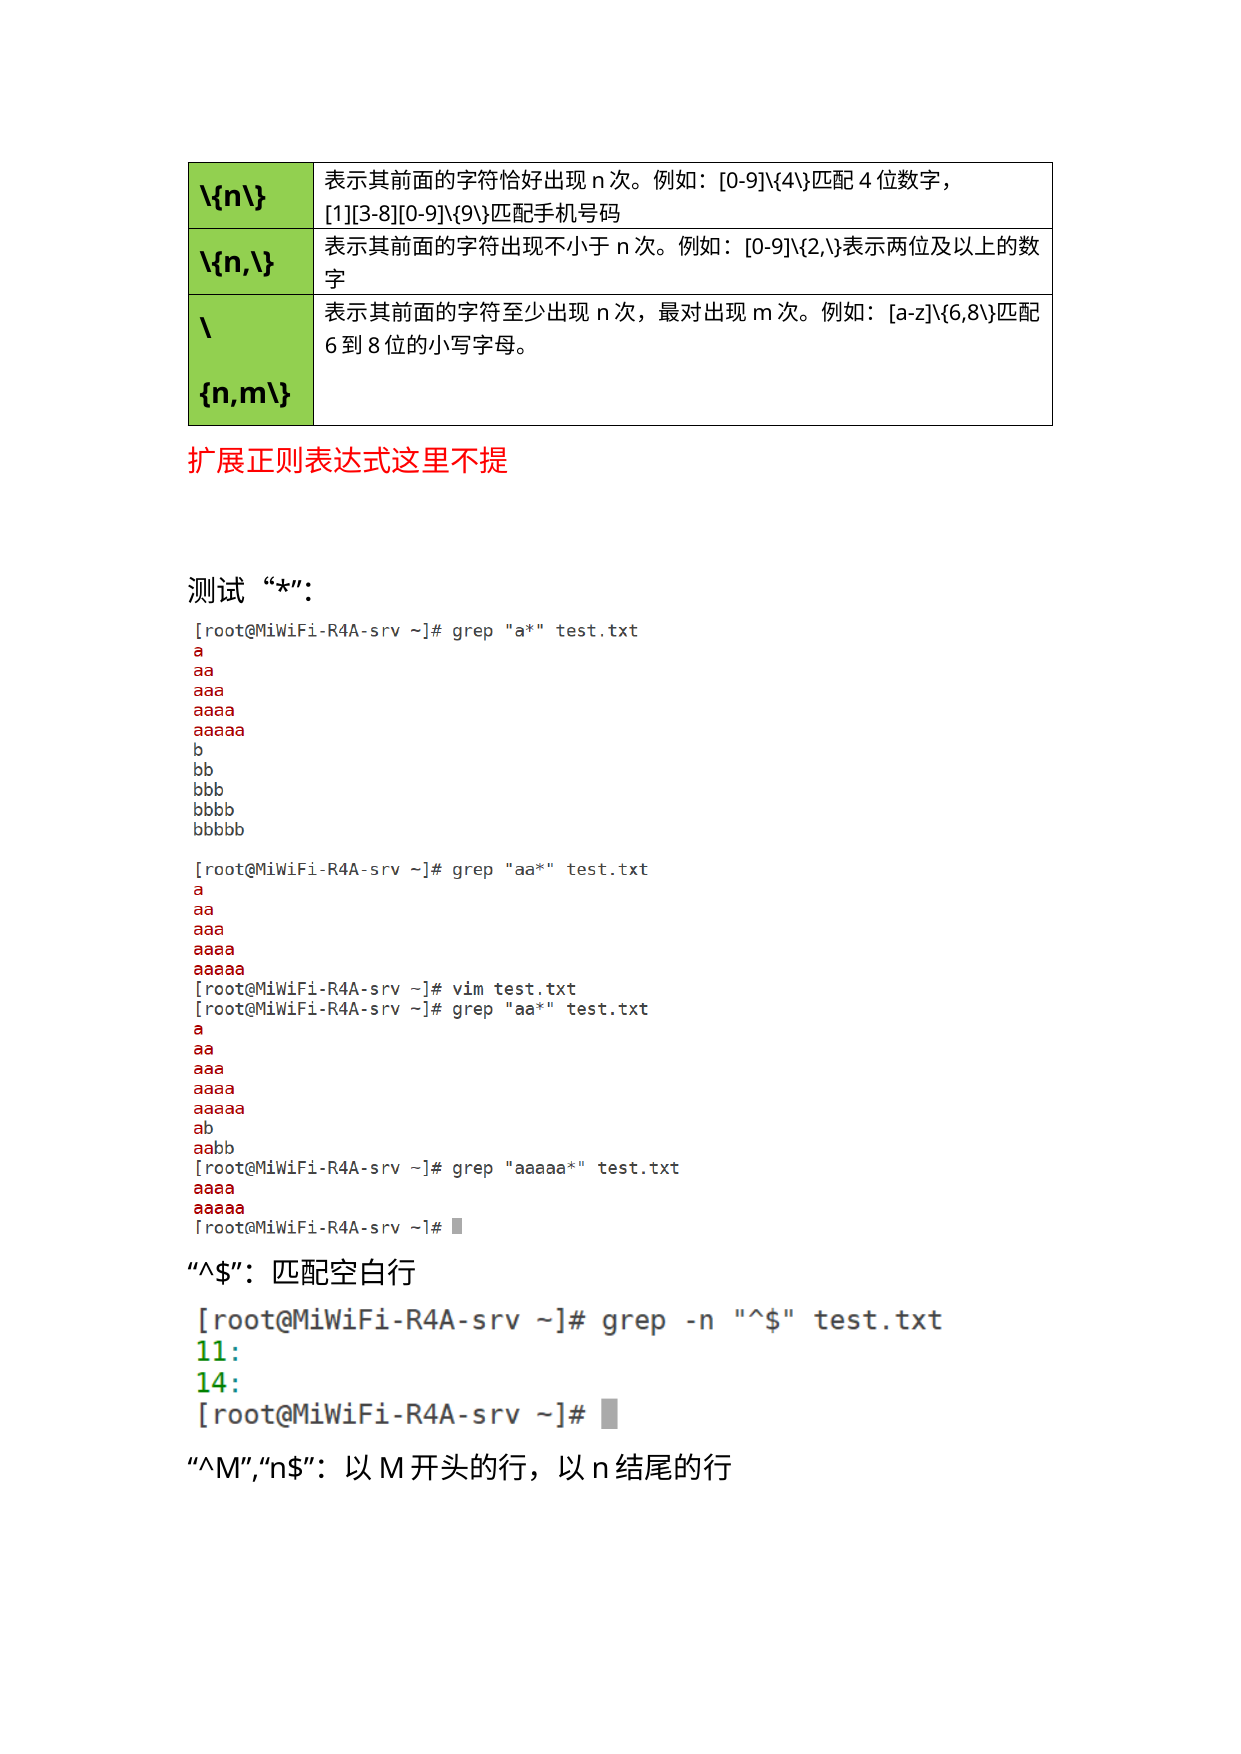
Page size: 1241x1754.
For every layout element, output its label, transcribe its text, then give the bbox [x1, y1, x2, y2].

table_cell \{n,m\} [189, 295, 313, 425]
table_cell \{n\} [189, 163, 313, 228]
table_cell 表示其前面的字符出现不小于n次。例如：[0-9]\{2,\}表示两位及以上的数字 [314, 229, 1052, 294]
text 扩展正则表达式这里不提 [187, 426, 1053, 491]
table_cell \{n,\} [189, 229, 313, 294]
table_cell 表示其前面的字符恰好出现n次。例如：[0-9]\{4\}匹配4位数字， [1][3-8][0-9]\{9\}匹配手机号码 [314, 163, 1052, 228]
text “^$”：匹配空白行 [187, 1239, 1053, 1304]
text 测试“*”： [187, 556, 1053, 621]
picture [187, 1303, 972, 1429]
picture [187, 621, 681, 1234]
table_cell 表示其前面的字符至少出现n次，最对出现m次。例如：[a-z]\{6,8\}匹配6到8位的小写字母。 [314, 295, 1052, 425]
text “^M”,“n$”：以M开头的行，以n结尾的行 [187, 1434, 1053, 1499]
